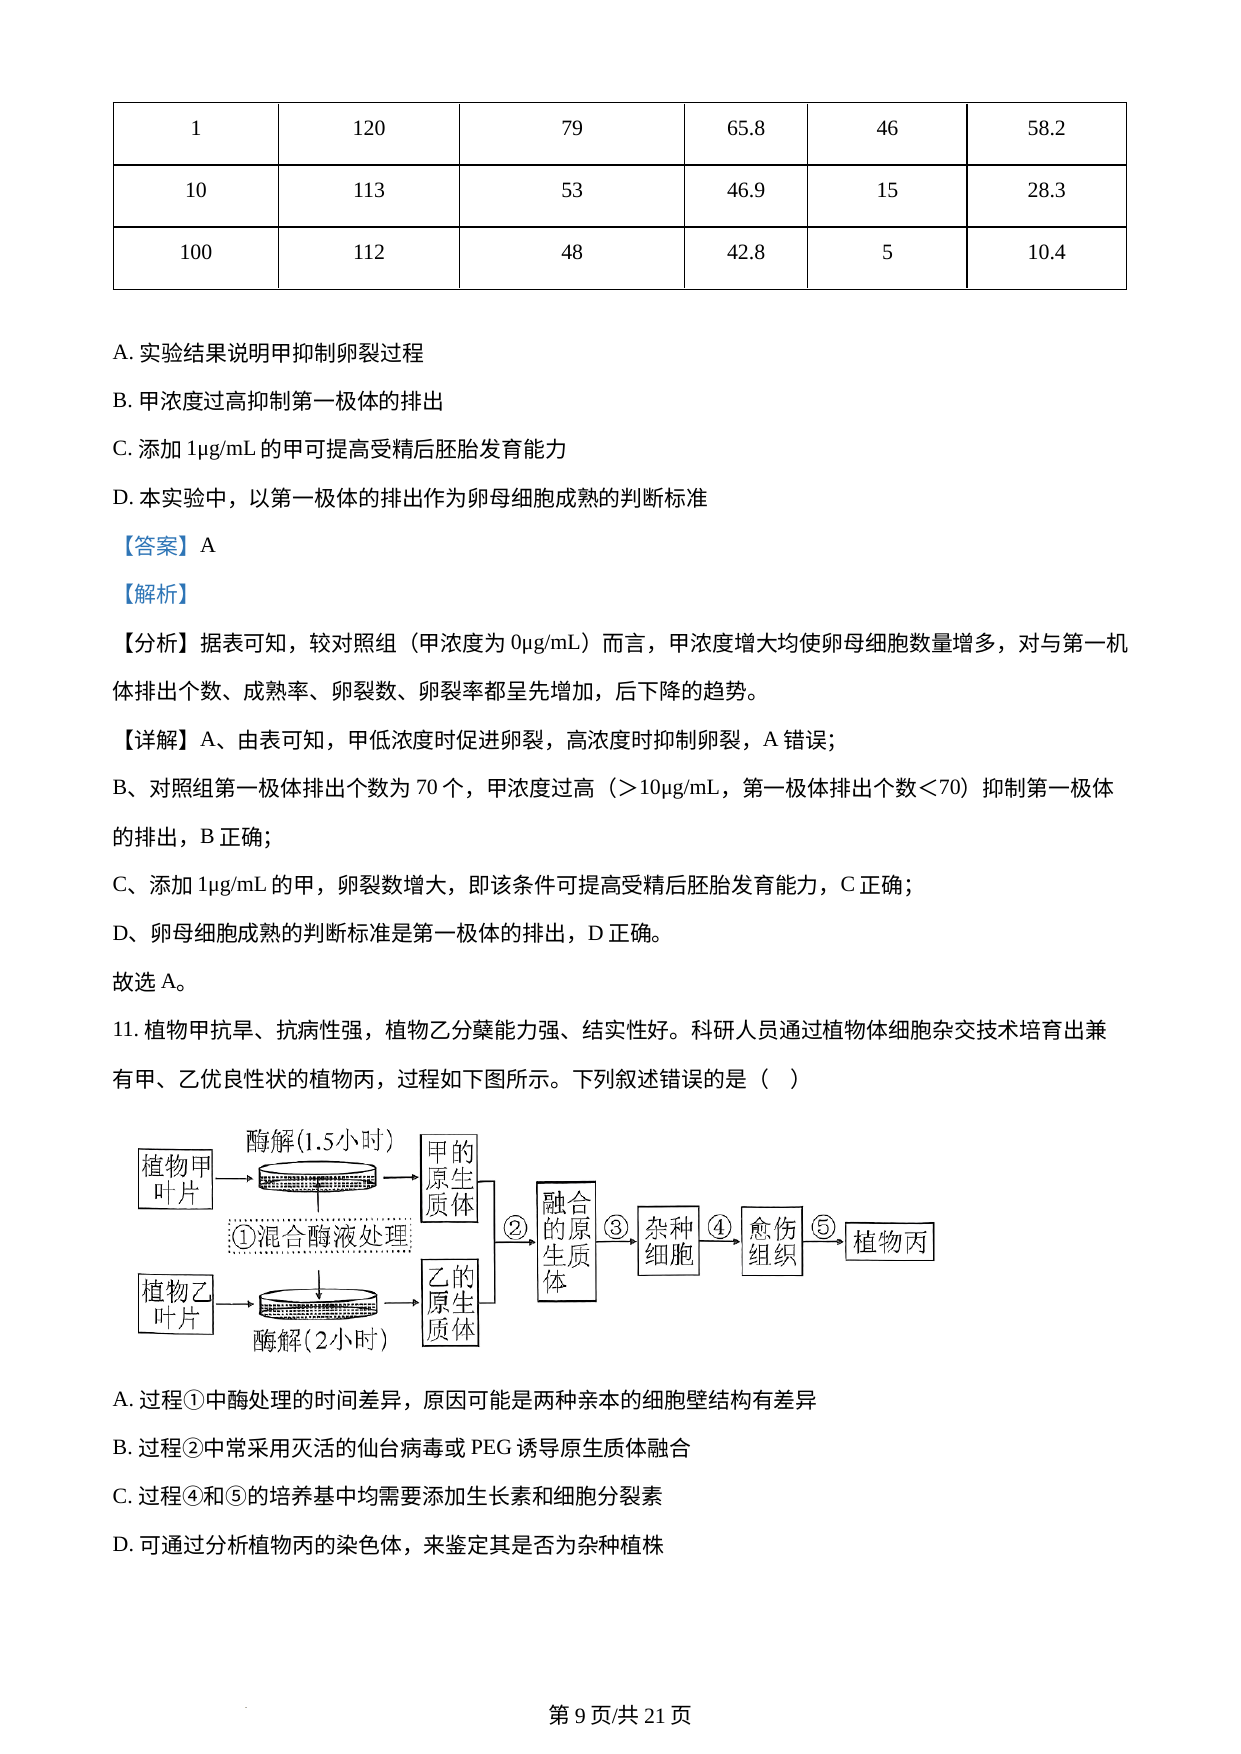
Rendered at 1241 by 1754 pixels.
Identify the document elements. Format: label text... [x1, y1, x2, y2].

table_cell 1 [114, 103, 278, 164]
table_cell 120 [279, 103, 459, 164]
text D、卵母细胞成熟的判断标准是第一极体的排出，D正确。 [112, 916, 1128, 948]
table_cell 15 [808, 166, 966, 226]
table_cell 79 [460, 103, 684, 164]
table_cell 46.9 [685, 166, 807, 226]
text B. 过程②中常采用灭活的仙台病毒或PEG诱导原生质体融合 [112, 1431, 1128, 1463]
text D. 本实验中，以第一极体的排出作为卵母细胞成熟的判断标准 [112, 480, 1128, 513]
text C、添加1μg/mL的甲，卵裂数增大，即该条件可提高受精后胚胎发育能力，C正确； [112, 868, 1128, 900]
table_cell 46 [808, 103, 967, 164]
text A. 过程①中酶处理的时间差异，原因可能是两种亲本的细胞壁结构有差异 [112, 1382, 1128, 1415]
text 【答案】A [112, 528, 1128, 561]
table_cell 28.3 [968, 166, 1126, 226]
text C. 过程④和⑤的培养基中均需要添加生长素和细胞分裂素 [112, 1479, 1128, 1511]
table_cell 10.4 [968, 228, 1126, 288]
text 【解析】 [112, 577, 1128, 609]
text B. 甲浓度过高抑制第一极体的排出 [112, 383, 1128, 416]
table_cell 42.8 [685, 228, 807, 288]
text 11. 植物甲抗旱、抗病性强，植物乙分蘖能力强、结实性好。科研人员通过植物体细胞杂交技术培育出兼有甲、乙优良性状的植物丙，过程如下图所示。下列叙述错误的是（ ） [112, 1013, 1128, 1094]
text 【详解】A、由表可知，甲低浓度时促进卵裂，高浓度时抑制卵裂，A错误； [112, 722, 1128, 755]
table_cell 48 [460, 228, 684, 288]
table_cell 113 [279, 166, 459, 226]
picture [131, 1121, 941, 1359]
table_cell 100 [114, 228, 278, 288]
text A. 实验结果说明甲抑制卵裂过程 [112, 335, 1128, 368]
text D. 可通过分析植物丙的染色体，来鉴定其是否为杂种植株 [112, 1527, 1128, 1560]
text 故选A。 [112, 964, 1128, 997]
text C. 添加1μg/mL的甲可提高受精后胚胎发育能力 [112, 432, 1128, 464]
text B、对照组第一极体排出个数为70个，甲浓度过高（＞10μg/mL，第一极体排出个数＜70）抑制第一极体的排出，B正确； [112, 771, 1128, 852]
table_cell 10 [114, 166, 278, 226]
text 【分析】据表可知，较对照组（甲浓度为0μg/mL）而言，甲浓度增大均使卵母细胞数量增多，对与第一机体排出个数、成熟率、卵裂数、卵裂率都呈先增加，后下降的趋势。 [112, 625, 1128, 706]
table_cell 53 [460, 166, 684, 226]
table_cell 5 [808, 228, 966, 288]
table_cell 65.8 [685, 103, 807, 164]
table_cell 112 [279, 228, 459, 288]
table_cell 58.2 [968, 103, 1126, 164]
